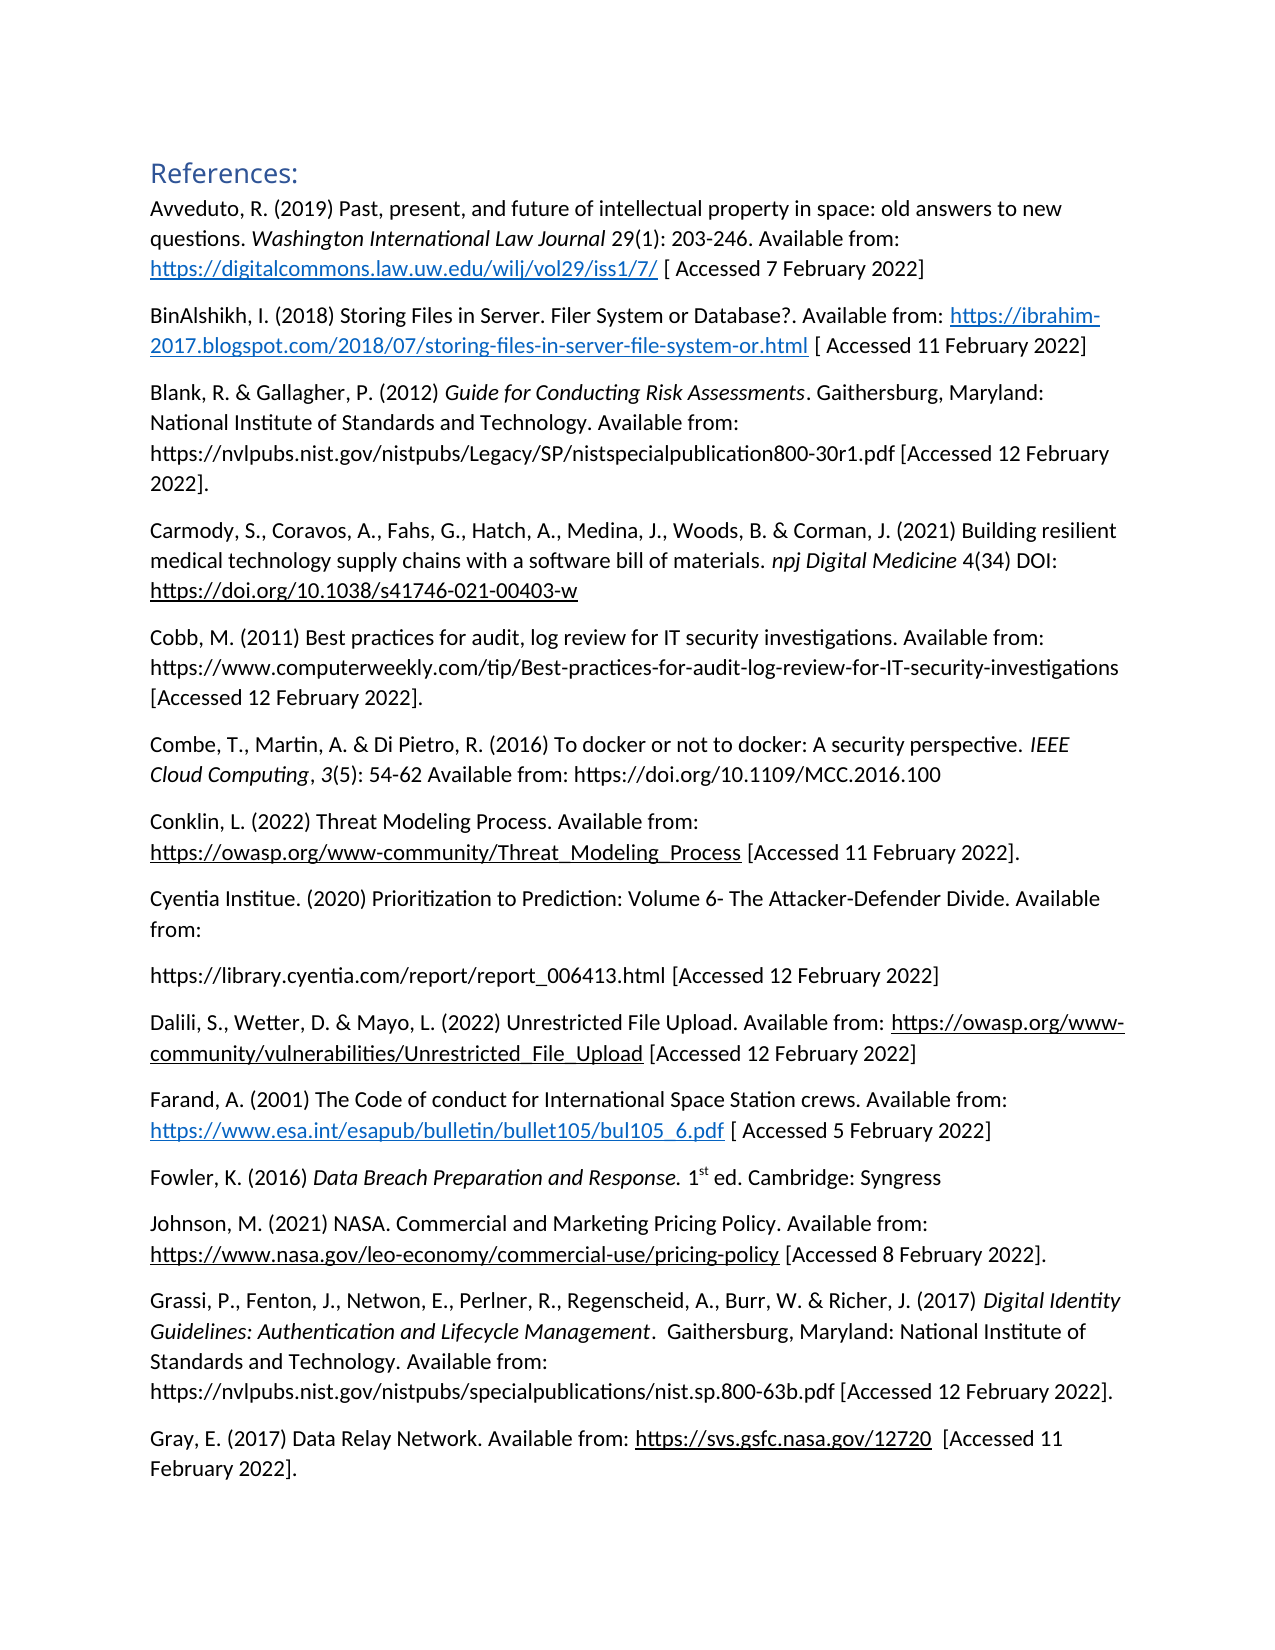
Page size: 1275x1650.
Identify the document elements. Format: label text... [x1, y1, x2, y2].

text Fowler, K. (2016) Data Breach Preparation and Response. 1st ed. Cambridge: Syngress [150, 1163, 1125, 1191]
text Cyentia Institue. (2020) Prioritization to Prediction: Volume 6- The Attacker-Defender Divide. Available from: [150, 884, 1125, 943]
text Blank, R. & Gallagher, P. (2012) Guide for Conducting Risk Assessments. Gaithersburg, Maryland: National Institute of Standards and Technology. Available from: https://nvlpubs.nist.gov/nistpubs/Legacy/SP/nistspecialpublication800-30r1.pdf [Accessed 12 February 2022]. [150, 378, 1125, 497]
text Farand, A. (2001) The Code of conduct for International Space Station crews. Available from: https://www.esa.int/esapub/bulletin/bullet105/bul105_6.pdf [ Accessed 5 February 2022] [150, 1086, 1125, 1144]
text Combe, T., Martin, A. & Di Pietro, R. (2016) To docker or not to docker: A security perspective. IEEE Cloud Computing, 3(5): 54-62 Available from: https://doi.org/10.1109/MCC.2016.100 [150, 730, 1125, 789]
text Avveduto, R. (2019) Past, present, and future of intellectual property in space: old answers to new questions. Washington International Law Journal 29(1): 203-246. Available from: https://digitalcommons.law.uw.edu/wilj/vol29/iss1/7/ [ Accessed 7 February 2022] [150, 194, 1125, 282]
text BinAlshikh, I. (2018) Storing Files in Server. Filer System or Database?. Available from: https://ibrahim-2017.blogspot.com/2018/07/storing-files-in-server-file-system-or.html [ Accessed 11 February 2022] [150, 301, 1125, 359]
text Carmody, S., Coravos, A., Fahs, G., Hatch, A., Medina, J., Woods, B. & Corman, J. (2021) Building resilient medical technology supply chains with a software bill of materials. npj Digital Medicine 4(34) DOI: https://doi.org/10.1038/s41746-021-00403-w [150, 516, 1125, 604]
text Gray, E. (2017) Data Relay Network. Available from: https://svs.gsfc.nasa.gov/12720 [Accessed 11 February 2022]. [150, 1424, 1125, 1482]
text Cobb, M. (2011) Best practices for audit, log review for IT security investigations. Available from: https://www.computerweekly.com/tip/Best-practices-for-audit-log-review-for-IT-security-investigations [Accessed 12 February 2022]. [150, 623, 1125, 712]
subtitle References: [150, 154, 1125, 191]
text Johnson, M. (2021) NASA. Commercial and Marketing Pricing Policy. Available from: https://www.nasa.gov/leo-economy/commercial-use/pricing-policy [Accessed 8 February 2022]. [150, 1209, 1125, 1268]
text Dalili, S., Wetter, D. & Mayo, L. (2022) Unrestricted File Upload. Available from: https://owasp.org/www-community/vulnerabilities/Unrestricted_File_Upload [Accessed 12 February 2022] [150, 1008, 1125, 1067]
text Grassi, P., Fenton, J., Netwon, E., Perlner, R., Regenscheid, A., Burr, W. & Richer, J. (2017) Digital Identity Guidelines: Authentication and Lifecycle Management. Gaithersburg, Maryland: National Institute of Standards and Technology. Available from: https://nvlpubs.nist.gov/nistpubs/specialpublications/nist.sp.800-63b.pdf [Accessed 12 February 2022]. [150, 1287, 1125, 1405]
text https://library.cyentia.com/report/report_006413.html [Accessed 12 February 2022] [150, 962, 1125, 990]
text Conklin, L. (2022) Threat Modeling Process. Available from: https://owasp.org/www-community/Threat_Modeling_Process [Accessed 11 February 2022]. [150, 807, 1125, 866]
